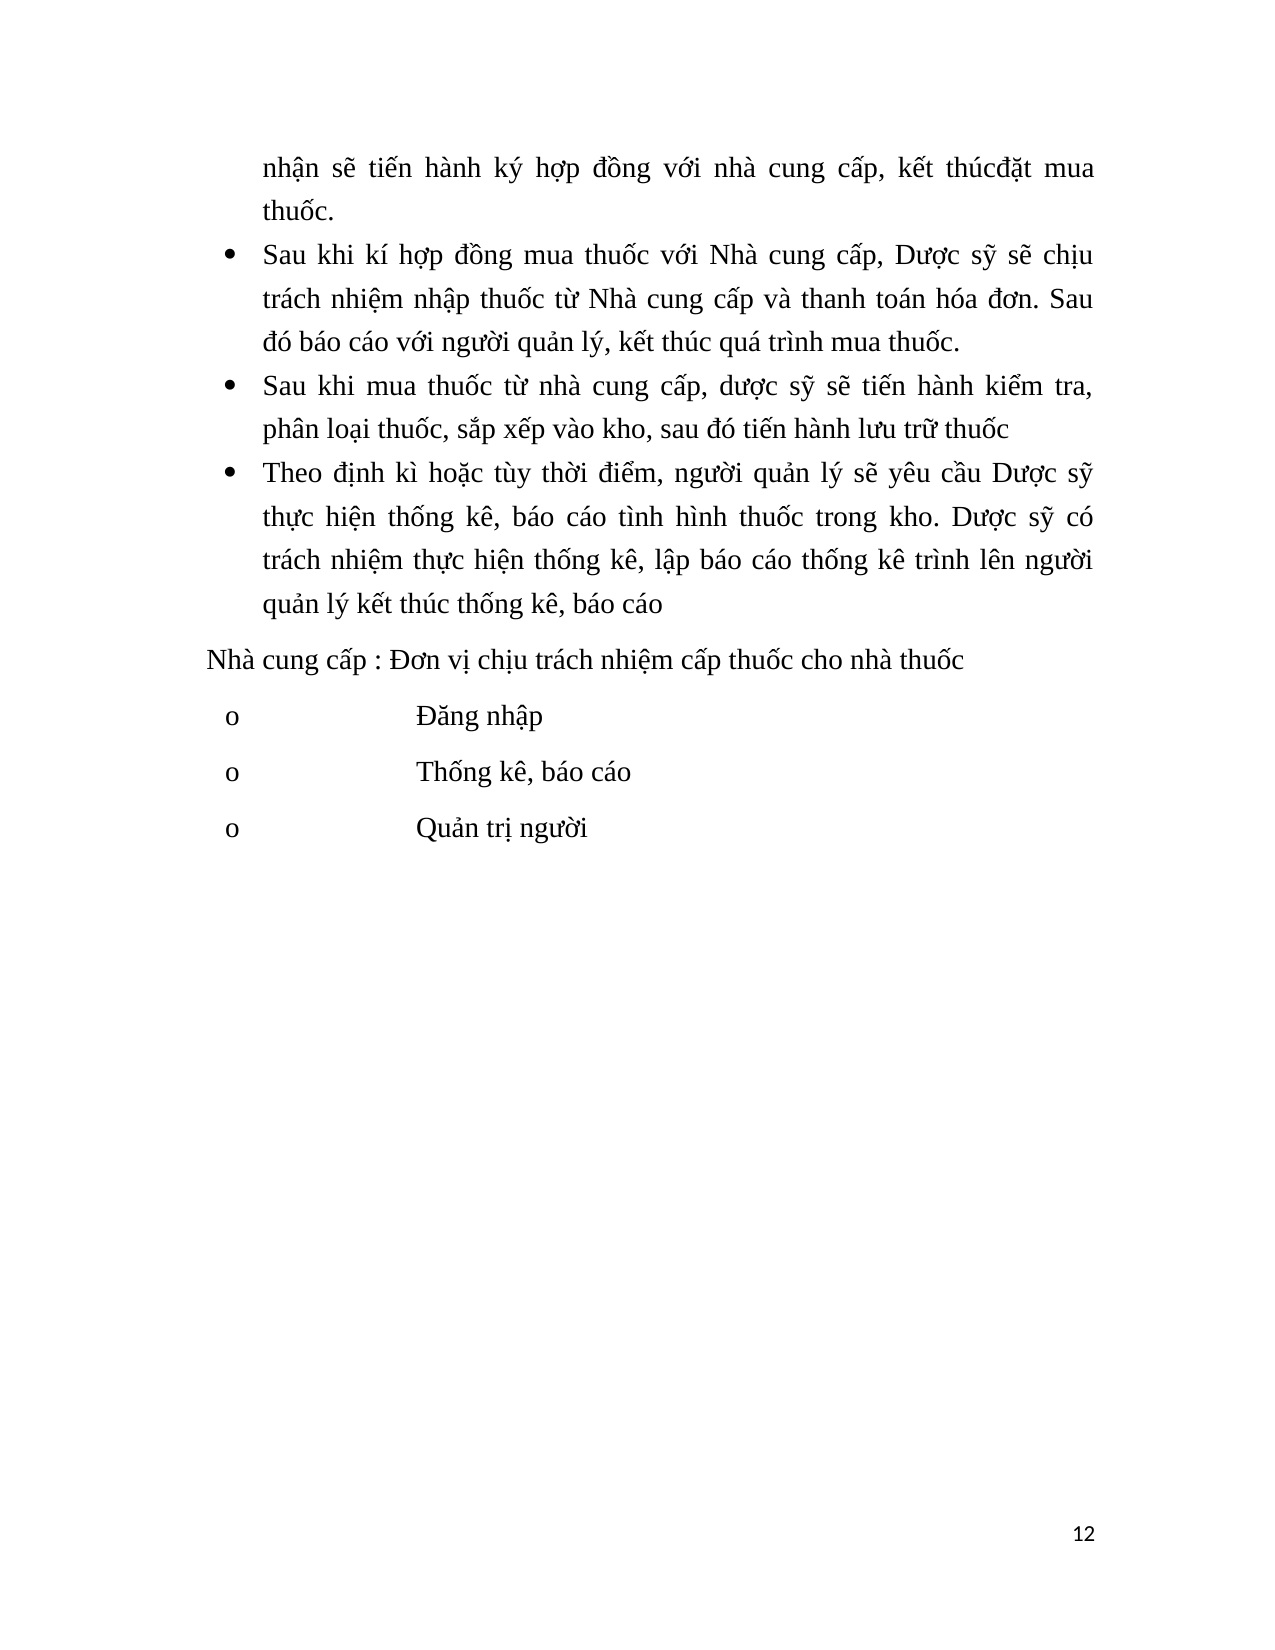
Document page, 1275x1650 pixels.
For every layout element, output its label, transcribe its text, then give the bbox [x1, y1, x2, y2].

list Sau khi mua thuốc từ nhà cung cấp, dược sỹ sẽ tiến hành kiểm tra, phân loại thuốc, sắp xếp vào kho, sau đó tiến hành lưu trữ thuốc [225, 368, 1095, 445]
list Theo định kì hoặc tùy thời điểm, người quản lý sẽ yêu cầu Dược sỹ thực hiện thống kê, báo cáo tình hình thuốc trong kho. Dược sỹ có trách nhiệm thực hiện thống kê, lập báo cáo thống kê trình lên người quản lý kết thúc thống kê, báo cáo [225, 455, 1095, 619]
text oThống kê, báo cáo [225, 754, 1095, 787]
text oĐăng nhập [225, 698, 1095, 731]
text Nhà cung cấp : Đơn vị chịu trách nhiệm cấp thuốc cho nhà thuốc [206, 642, 1095, 675]
text oQuản trị người [225, 810, 1095, 843]
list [225, 150, 1095, 227]
list Sau khi kí hợp đồng mua thuốc với Nhà cung cấp, Dược sỹ sẽ chịu trách nhiệm nhập thuốc từ Nhà cung cấp và thanh toán hóa đơn. Sau đó báo cáo với người quản lý, kết thúc quá trình mua thuốc. [225, 237, 1095, 358]
